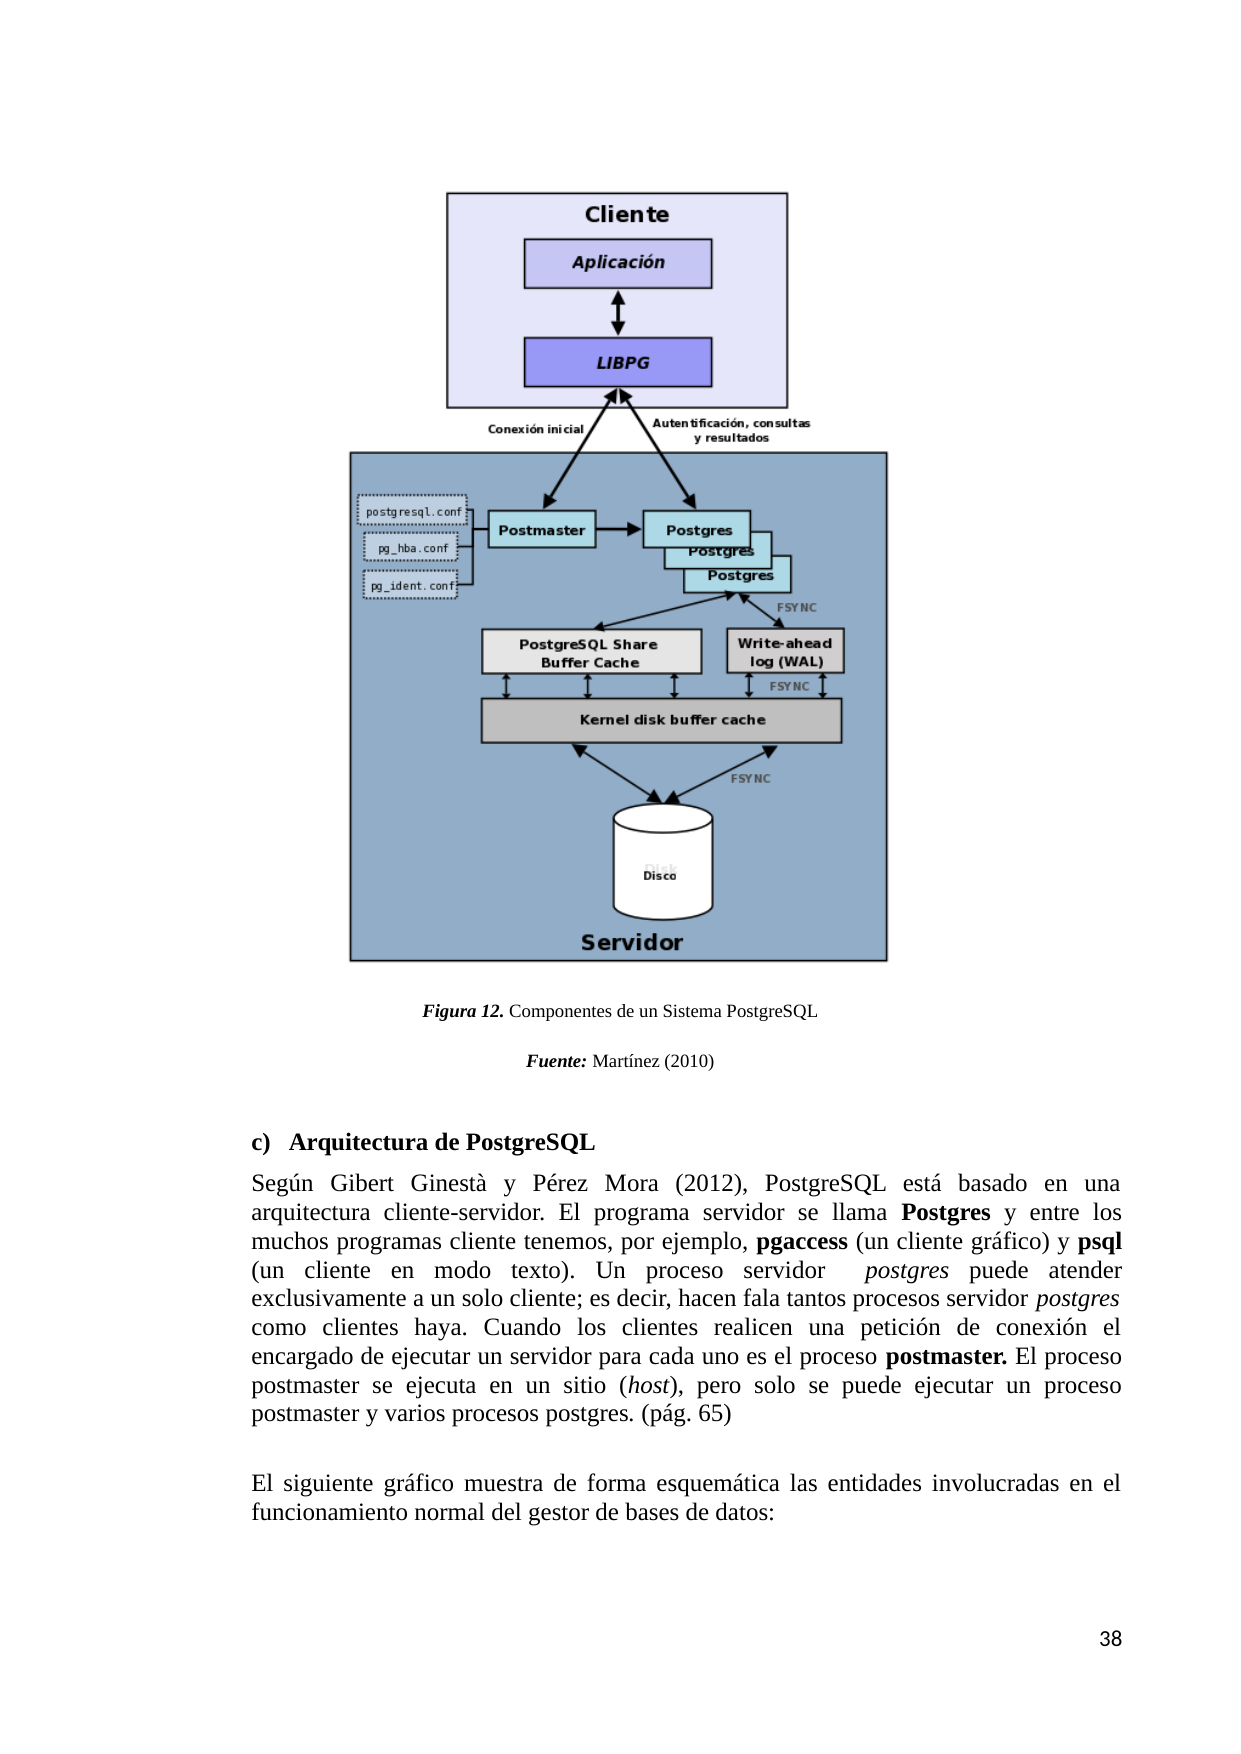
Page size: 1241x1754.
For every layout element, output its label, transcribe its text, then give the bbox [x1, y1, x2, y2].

text El siguiente gráfico muestra de forma esquemática las entidades involucradas en el funcionamiento normal del gestor de bases de datos: [251, 1468, 1122, 1526]
list Arquitectura de PostgreSQL [251, 1127, 1122, 1156]
picture [340, 182, 898, 966]
text Según Gibert Ginestà y Pérez Mora (2012), PostgreSQL está basado en una arquitectura cliente-servidor. El programa servidor se llama Postgres y entre los muchos programas cliente tenemos, por ejemplo, pgaccess (un cliente gráfico) y psql (un cliente en modo texto). Un proceso servidor postgres puede atender exclusivamente a un solo cliente; es decir, hacen fala tantos procesos servidor postgres como clientes haya. Cuando los clientes realicen una petición de conexión el encargado de ejecutar un servidor para cada uno es el proceso postmaster. El proceso postmaster se ejecuta en un sitio (host), pero solo se puede ejecutar un proceso postmaster y varios procesos postgres. [251, 1168, 1122, 1427]
